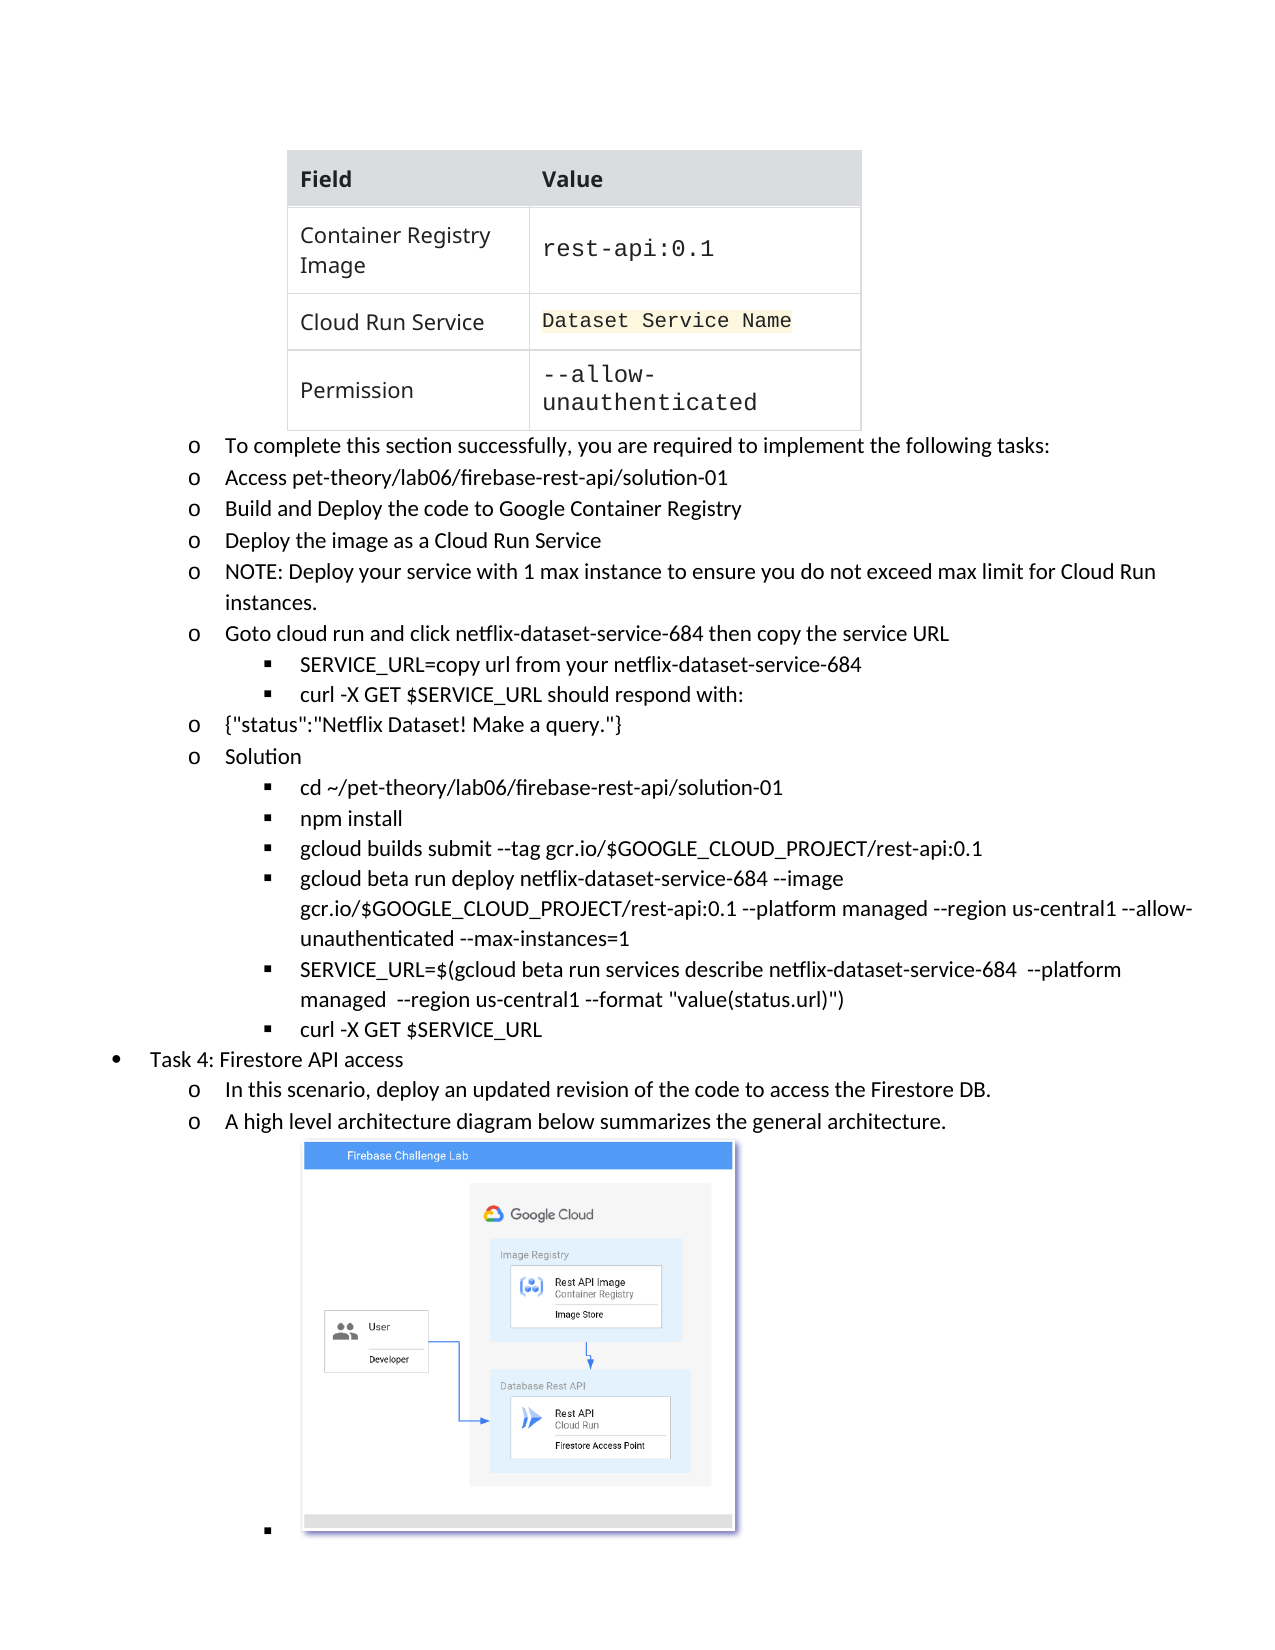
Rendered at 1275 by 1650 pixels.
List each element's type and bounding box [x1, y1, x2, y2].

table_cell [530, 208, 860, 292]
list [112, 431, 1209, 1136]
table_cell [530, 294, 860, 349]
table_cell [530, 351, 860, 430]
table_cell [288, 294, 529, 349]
picture [300, 1138, 744, 1540]
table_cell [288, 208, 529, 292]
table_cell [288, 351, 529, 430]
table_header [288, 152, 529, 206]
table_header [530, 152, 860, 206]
